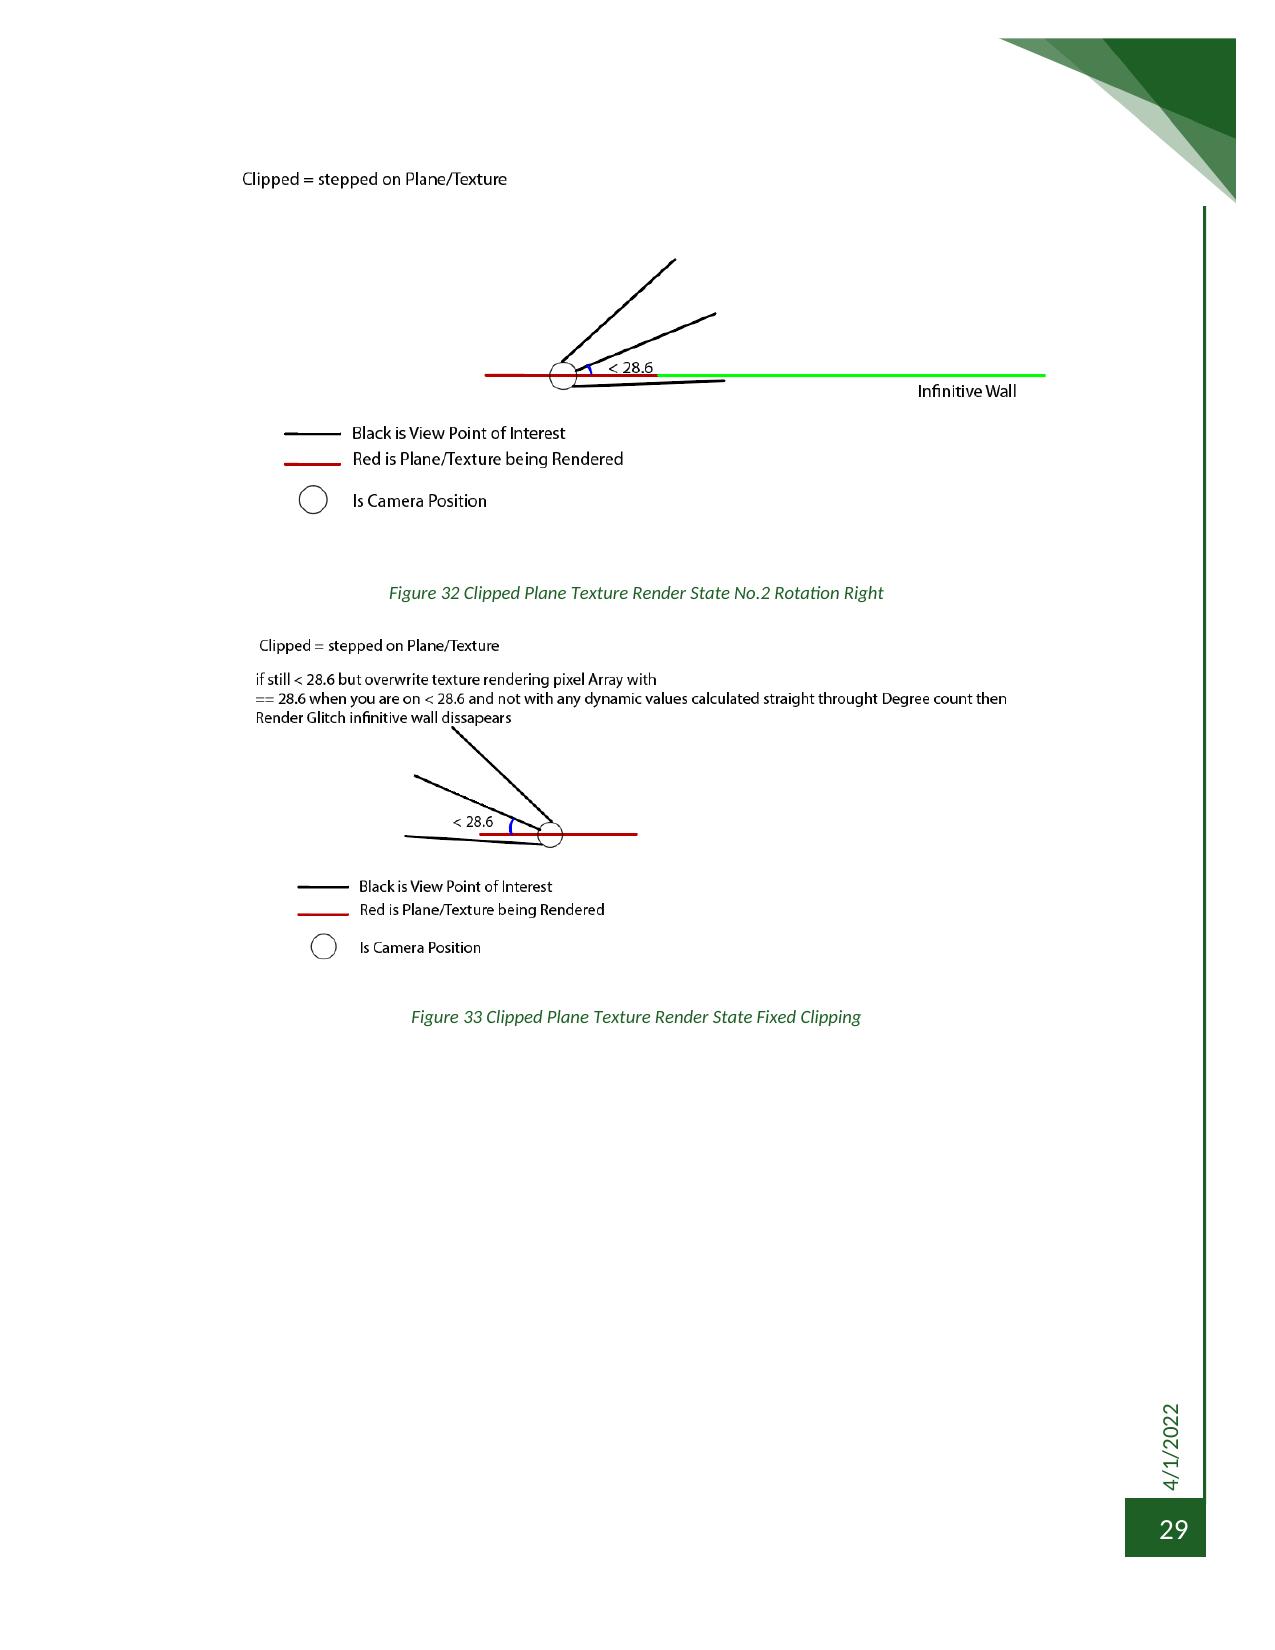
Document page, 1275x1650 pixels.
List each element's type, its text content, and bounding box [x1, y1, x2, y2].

picture [241, 624, 1034, 987]
picture [229, 38, 1236, 563]
text Figure 34 Clipped Plane Texture Render State Fixed Clipping [150, 1006, 1125, 1029]
text Figure 33 Clipped Plane Texture Render State No.2 Rotation Right [150, 581, 1125, 604]
